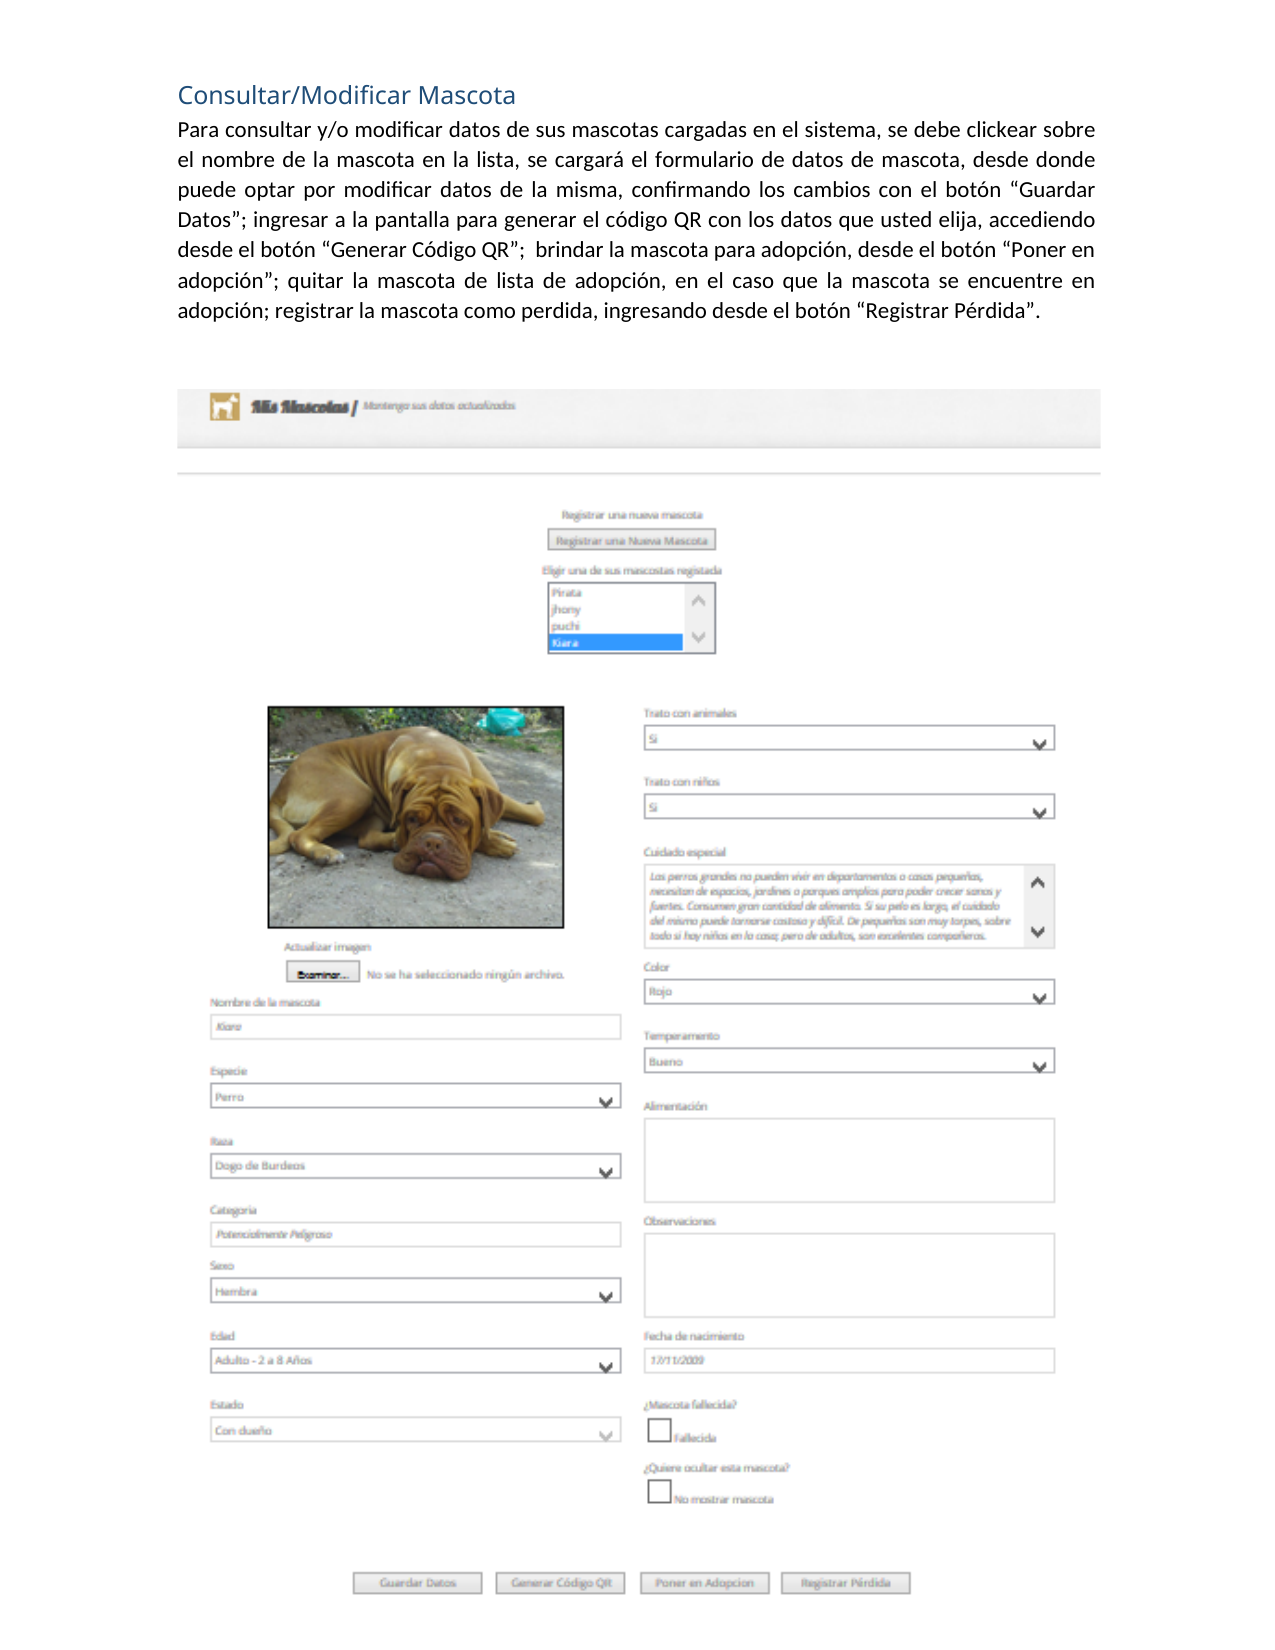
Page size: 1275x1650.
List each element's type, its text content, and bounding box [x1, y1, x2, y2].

picture [177, 389, 1101, 1598]
subtitle Consultar/Modificar Mascota [177, 78, 1098, 112]
text Para consultar y/o modificar datos de sus mascotas cargadas en el sistema, se debe clickear sobre el nombre de la mascota en la lista, se cargará el formulario de datos de mascota, desde donde puede optar por modificar datos de la misma, confirmando los cambios con el botón “Guardar Datos”; ingresar a la pantalla para generar el código QR con los datos que usted elija, accediendo desde el botón “Generar Código QR”; brindar la mascota para adopción, desde el botón “Poner en adopción”; quitar la mascota de lista de adopción, en el caso que la mascota se encuentre en adopción; registrar la mascota como perdida, ingresando desde el botón “Registrar Pérdida”. [177, 115, 1098, 324]
